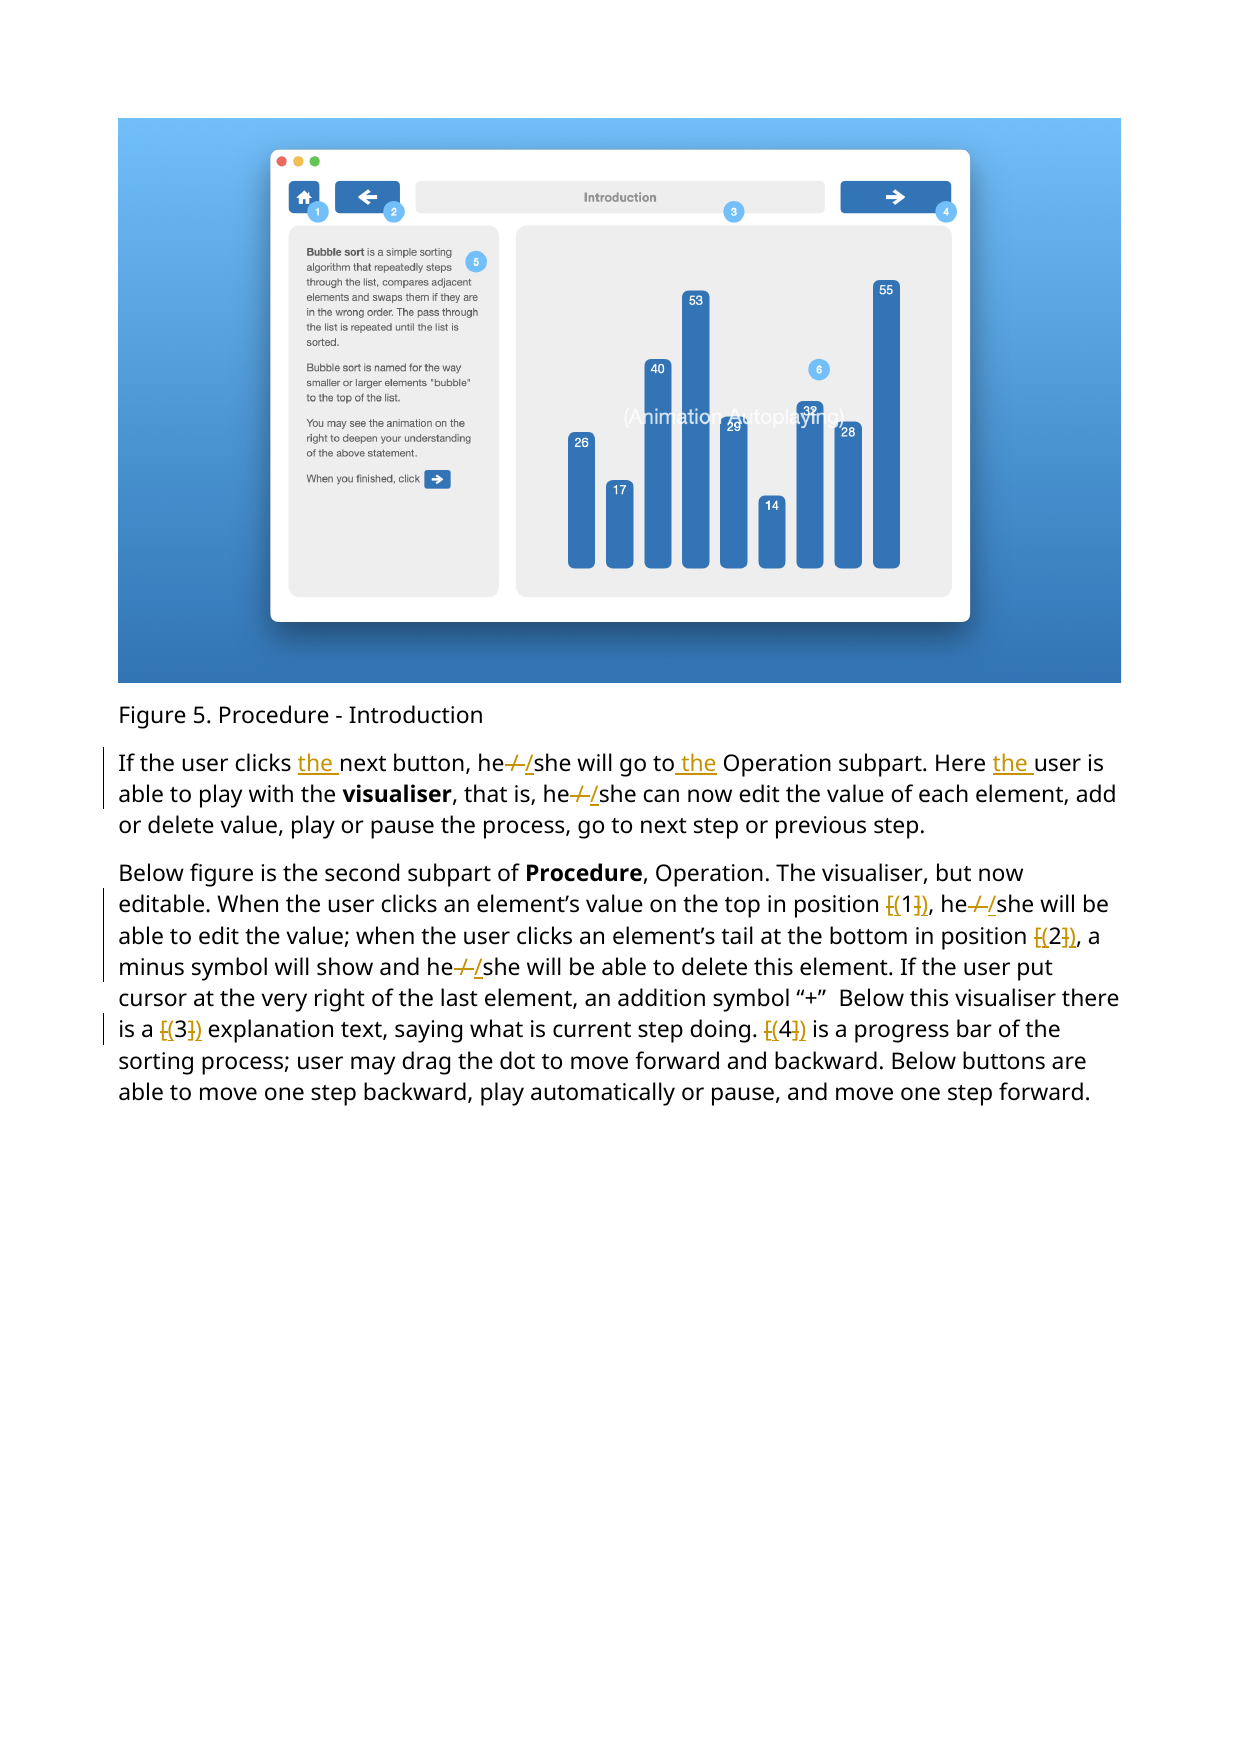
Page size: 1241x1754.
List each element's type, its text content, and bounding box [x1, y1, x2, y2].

text If the user clicks next button, heshe will go to Operation subpart. Here user is able to play with the visualiser, that is, heshe can now edit the value of each element, add or delete value, play or pause the process, go to next step or previous step. [118, 747, 1122, 841]
picture [118, 118, 1122, 683]
text Below figure is the second subpart of Procedure, Operation. The visualiser, but now editable. When the user clicks an element’s value on the top in position 1, heshe will be able to edit the value; when the user clicks an element’s tail at the bottom in position 2, a minus symbol will show and heshe will be able to delete this element. If the user put cursor at the very right of the last element, an addition symbol “+” Below this visualiser there is a 3 explanation text, saying what is current step doing. 4 is a progress bar of the sorting process; user may drag the dot to move forward and backward. Below buttons are able to move one step backward, play automatically or pause, and move one step forward. [118, 857, 1122, 1107]
text Figure 5. Procedure - Introduction [118, 699, 1122, 730]
